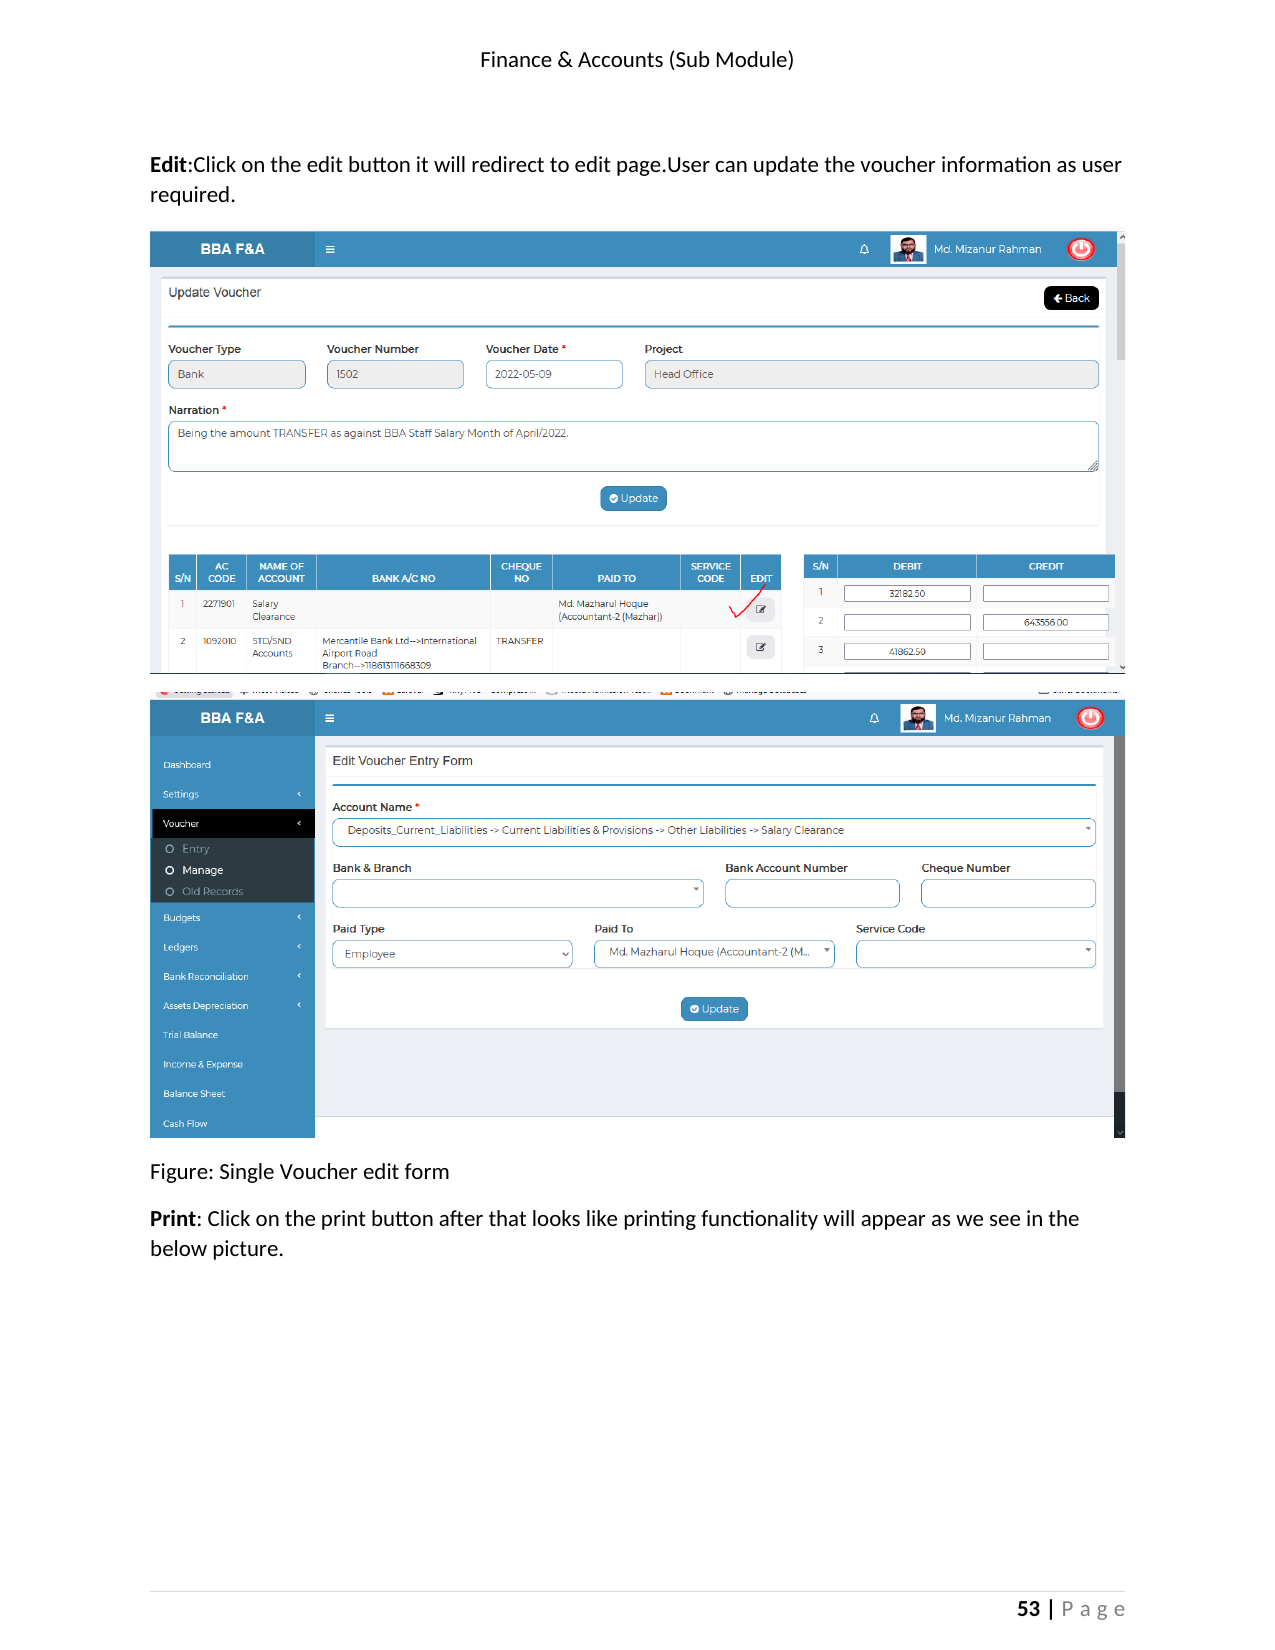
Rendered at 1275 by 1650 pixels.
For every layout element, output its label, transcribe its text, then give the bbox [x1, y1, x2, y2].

text Figure: Single Voucher edit form [150, 1157, 1125, 1185]
text Edit:Click on the edit button it will redirect to edit page.User can update the voucher information as user required. [150, 150, 1125, 208]
picture [150, 692, 1125, 1138]
picture [150, 227, 1125, 674]
text Print: Click on the print button after that looks like printing functionality will appear as we see in the below picture. [150, 1204, 1125, 1262]
